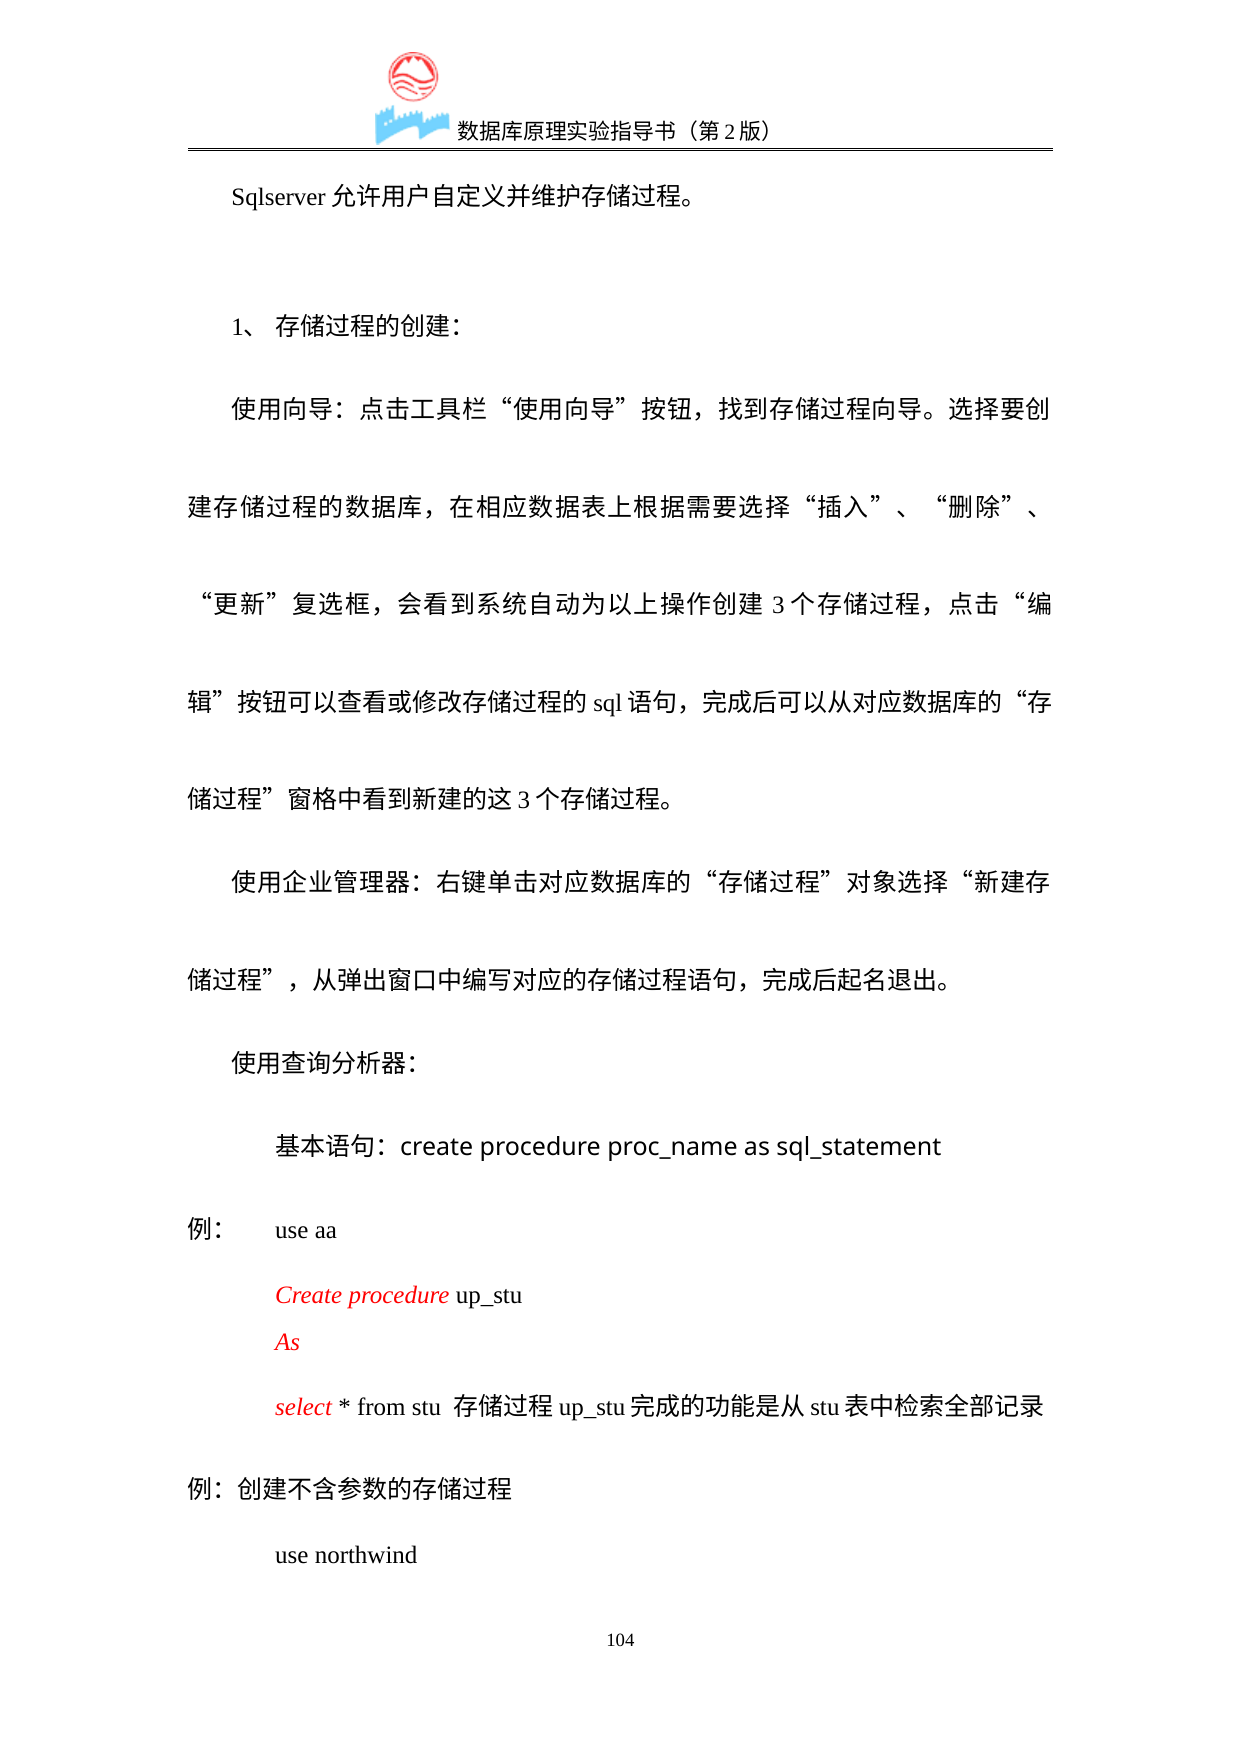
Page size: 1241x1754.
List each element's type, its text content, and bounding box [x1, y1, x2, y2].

list 存储过程的创建： [231, 292, 1053, 357]
text use northwind [231, 1538, 1053, 1571]
text Sqlserver允许用户自定义并维护存储过程。 [187, 162, 1053, 227]
text Create procedure up_stu [187, 1278, 1053, 1311]
text 例：创建不含参数的存储过程 [187, 1455, 1053, 1520]
picture [375, 52, 451, 145]
text 使用向导：点击工具栏“使用向导”按钮，找到存储过程向导。选择要创建存储过程的数据库，在相应数据表上根据需要选择“插入”、“删除”、“更新”复选框，会看到系统自动为以上操作创建3个存储过程，点击“编辑”按钮可以查看或修改存储过程的sql语句，完成后可以从对应数据库的“存储过程”窗格中看到新建的这3个存储过程。 [187, 375, 1053, 830]
text 使用企业管理器：右键单击对应数据库的“存储过程”对象选择“新建存储过程”，从弹出窗口中编写对应的存储过程语句，完成后起名退出。 [187, 848, 1053, 1011]
text As [187, 1325, 1053, 1358]
text 例： use aa [187, 1195, 1053, 1260]
text 使用查询分析器： [187, 1029, 1053, 1094]
text select * from stu 存储过程up_stu完成的功能是从stu表中检索全部记录 [231, 1372, 1053, 1437]
text 基本语句：create procedure proc_name as sql_statement [231, 1112, 1053, 1177]
